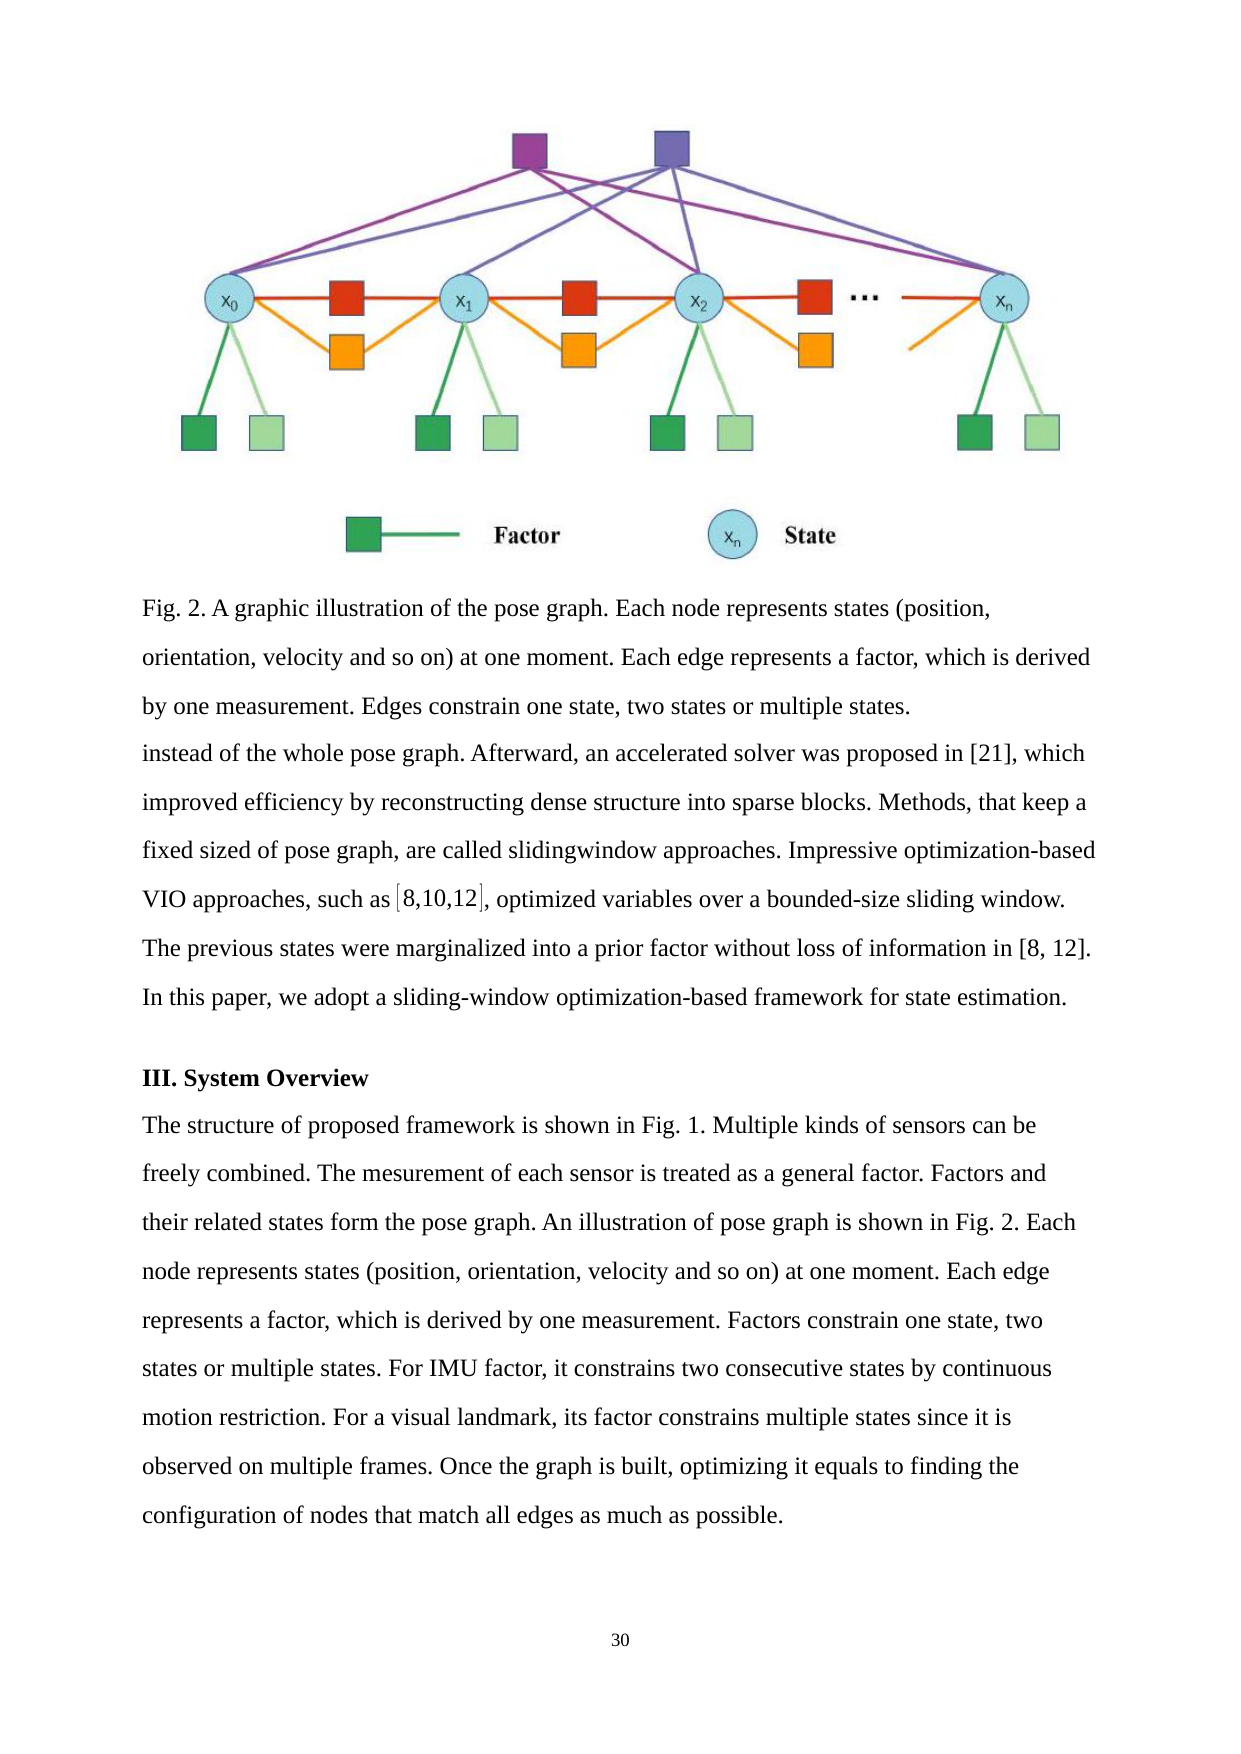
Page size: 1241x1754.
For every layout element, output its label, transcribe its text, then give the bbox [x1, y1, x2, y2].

text III. System Overview [142, 1061, 1098, 1093]
text instead of the whole pose graph. Afterward, an accelerated solver was proposed in [21], which improved efficiency by reconstructing dense structure into sparse blocks. Methods, that keep a fixed sized of pose graph, are called slidingwindow approaches. Impressive optimization-based VIO approaches, such as , optimized variables over a bounded-size sliding window. The previous states were marginalized into a prior factor without loss of information in [8, 12]. In this paper, we adopt a sliding-window optimization-based framework for state estimation. [142, 736, 1098, 1012]
picture [170, 124, 1071, 567]
text Fig. 2. A graphic illustration of the pose graph. Each node represents states (position, orientation, velocity and so on) at one moment. Each edge represents a factor, which is derived by one measurement. Edges constrain one state, two states or multiple states. [142, 592, 1098, 722]
text The structure of proposed framework is shown in Fig. 1. Multiple kinds of sensors can be freely combined. The mesurement of each sensor is treated as a general factor. Factors and their related states form the pose graph. An illustration of pose graph is shown in Fig. 2. Each node represents states (position, orientation, velocity and so on) at one moment. Each edge represents a factor, which is derived by one measurement. Factors constrain one state, two states or multiple states. For IMU factor, it constrains two consecutive states by continuous motion restriction. For a visual landmark, its factor constrains multiple states since it is observed on multiple frames. Once the graph is built, optimizing it equals to finding the configuration of nodes that match all edges as much as possible. [142, 1108, 1098, 1530]
